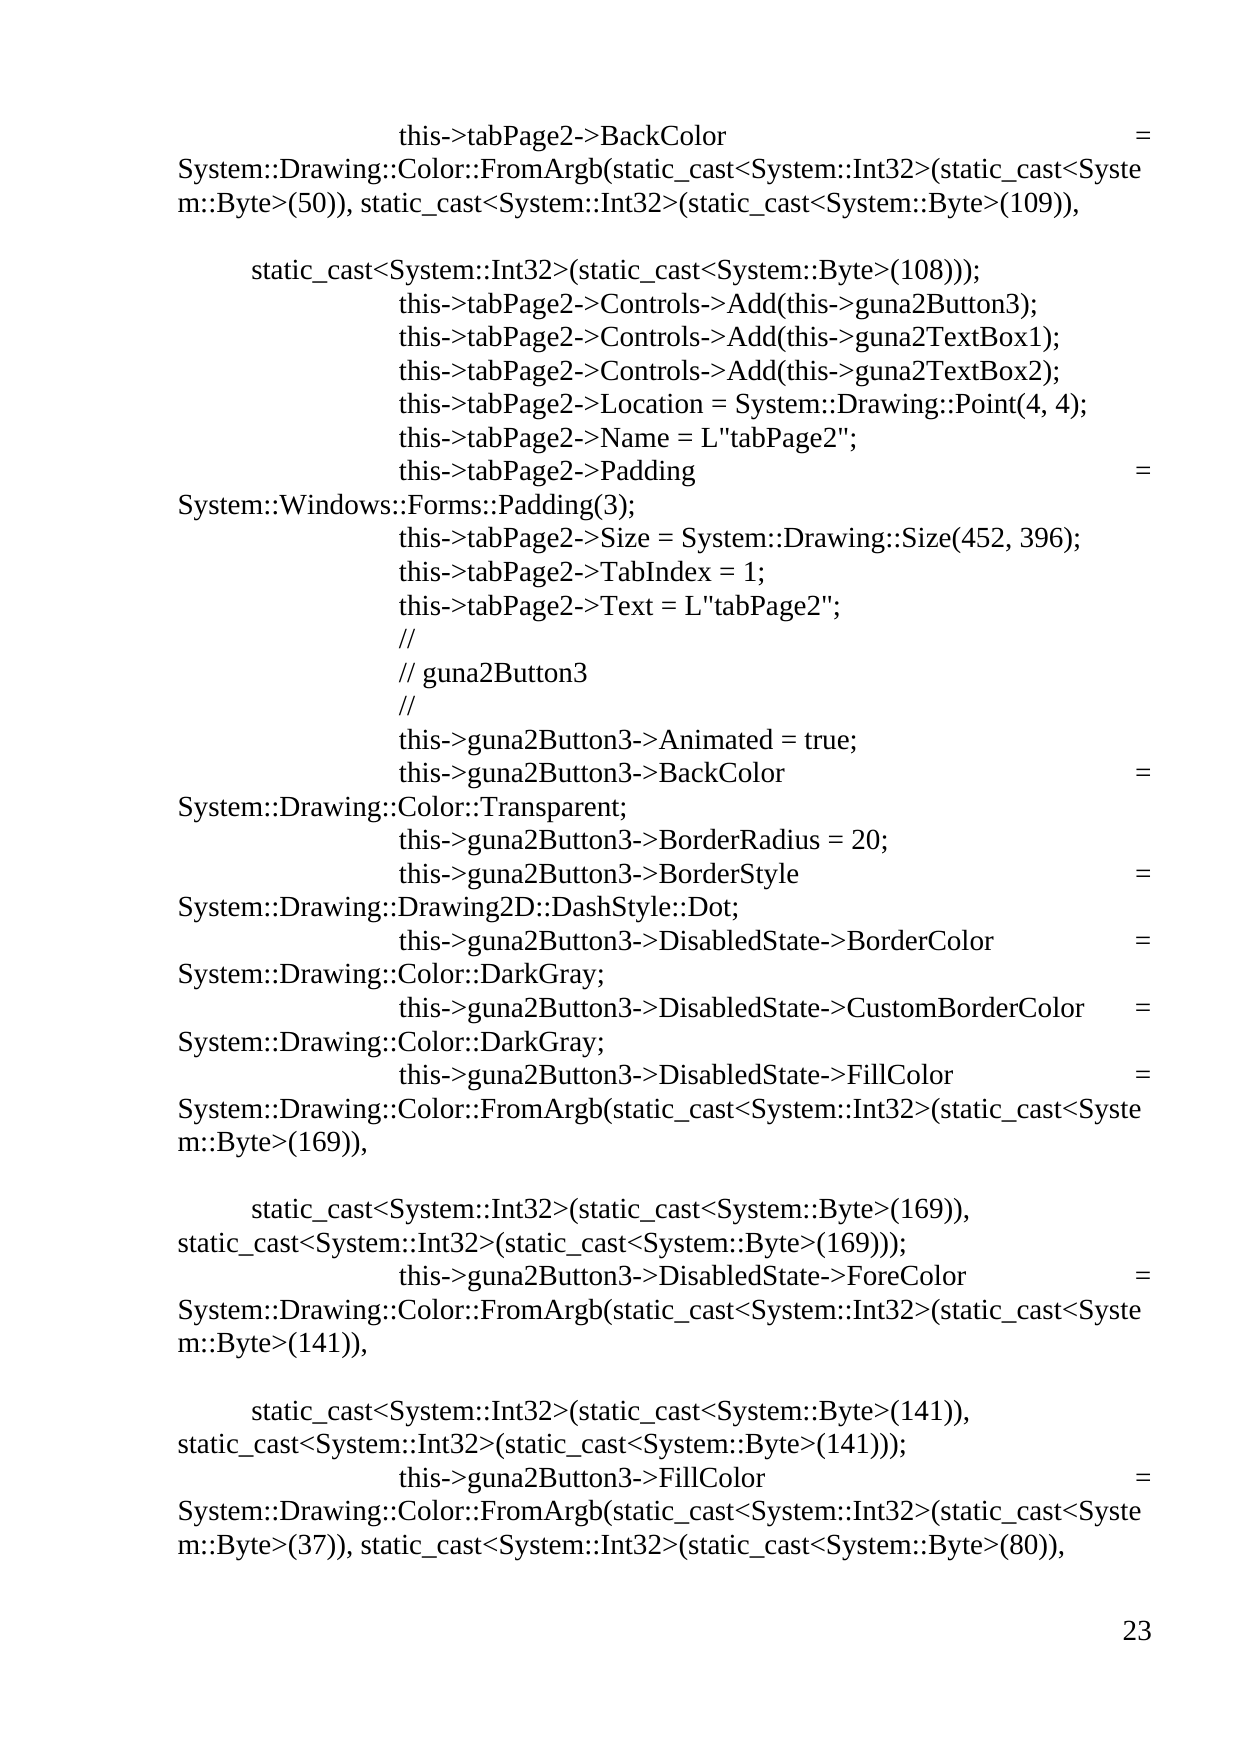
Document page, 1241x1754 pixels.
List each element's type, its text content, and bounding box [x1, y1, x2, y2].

text static_cast<System::Int32>(static_cast<System::Byte>(108))); [177, 219, 1152, 286]
text this->guna2Button3->DisabledState->FillColor = System::Drawing::Color::FromArgb(static_cast<System::Int32>(static_cast<System::Byte>(169)), [177, 1057, 1152, 1158]
text this->guna2Button3->FillColor = System::Drawing::Color::FromArgb(static_cast<System::Int32>(static_cast<System::Byte>(37)), static_cast<System::Int32>(static_cast<System::Byte>(80)), [177, 1460, 1152, 1560]
text this->guna2Button3->DisabledState->BorderColor = System::Drawing::Color::DarkGray; [177, 923, 1152, 990]
text this->tabPage2->Location = System::Drawing::Point(4, 4); [177, 386, 1152, 420]
text this->tabPage2->Name = L"tabPage2"; [177, 420, 1152, 453]
text this->guna2Button3->Animated = true; [177, 722, 1152, 755]
text static_cast<System::Int32>(static_cast<System::Byte>(169)), static_cast<System::Int32>(static_cast<System::Byte>(169))); [177, 1158, 1152, 1258]
text this->tabPage2->Controls->Add(this->guna2Button3); [177, 286, 1152, 319]
text this->guna2Button3->BorderStyle = System::Drawing::Drawing2D::DashStyle::Dot; [177, 856, 1152, 923]
text this->tabPage2->Padding = System::Windows::Forms::Padding(3); [177, 453, 1152, 521]
text this->tabPage2->TabIndex = 1; [177, 554, 1152, 588]
text // [177, 688, 1152, 722]
text // [177, 621, 1152, 655]
text // guna2Button3 [177, 655, 1152, 688]
text this->guna2Button3->BackColor = System::Drawing::Color::Transparent; [177, 755, 1152, 822]
text this->guna2Button3->DisabledState->ForeColor = System::Drawing::Color::FromArgb(static_cast<System::Int32>(static_cast<System::Byte>(141)), [177, 1258, 1152, 1359]
text this->guna2Button3->BorderRadius = 20; [177, 822, 1152, 856]
text static_cast<System::Int32>(static_cast<System::Byte>(141)), static_cast<System::Int32>(static_cast<System::Byte>(141))); [177, 1359, 1152, 1460]
text this->tabPage2->Controls->Add(this->guna2TextBox1); [177, 319, 1152, 353]
text this->tabPage2->Controls->Add(this->guna2TextBox2); [177, 353, 1152, 386]
text this->tabPage2->BackColor = System::Drawing::Color::FromArgb(static_cast<System::Int32>(static_cast<System::Byte>(50)), static_cast<System::Int32>(static_cast<System::Byte>(109)), [177, 118, 1152, 219]
text this->tabPage2->Text = L"tabPage2"; [177, 588, 1152, 621]
text this->tabPage2->Size = System::Drawing::Size(452, 396); [177, 521, 1152, 554]
text this->guna2Button3->DisabledState->CustomBorderColor = System::Drawing::Color::DarkGray; [177, 990, 1152, 1057]
